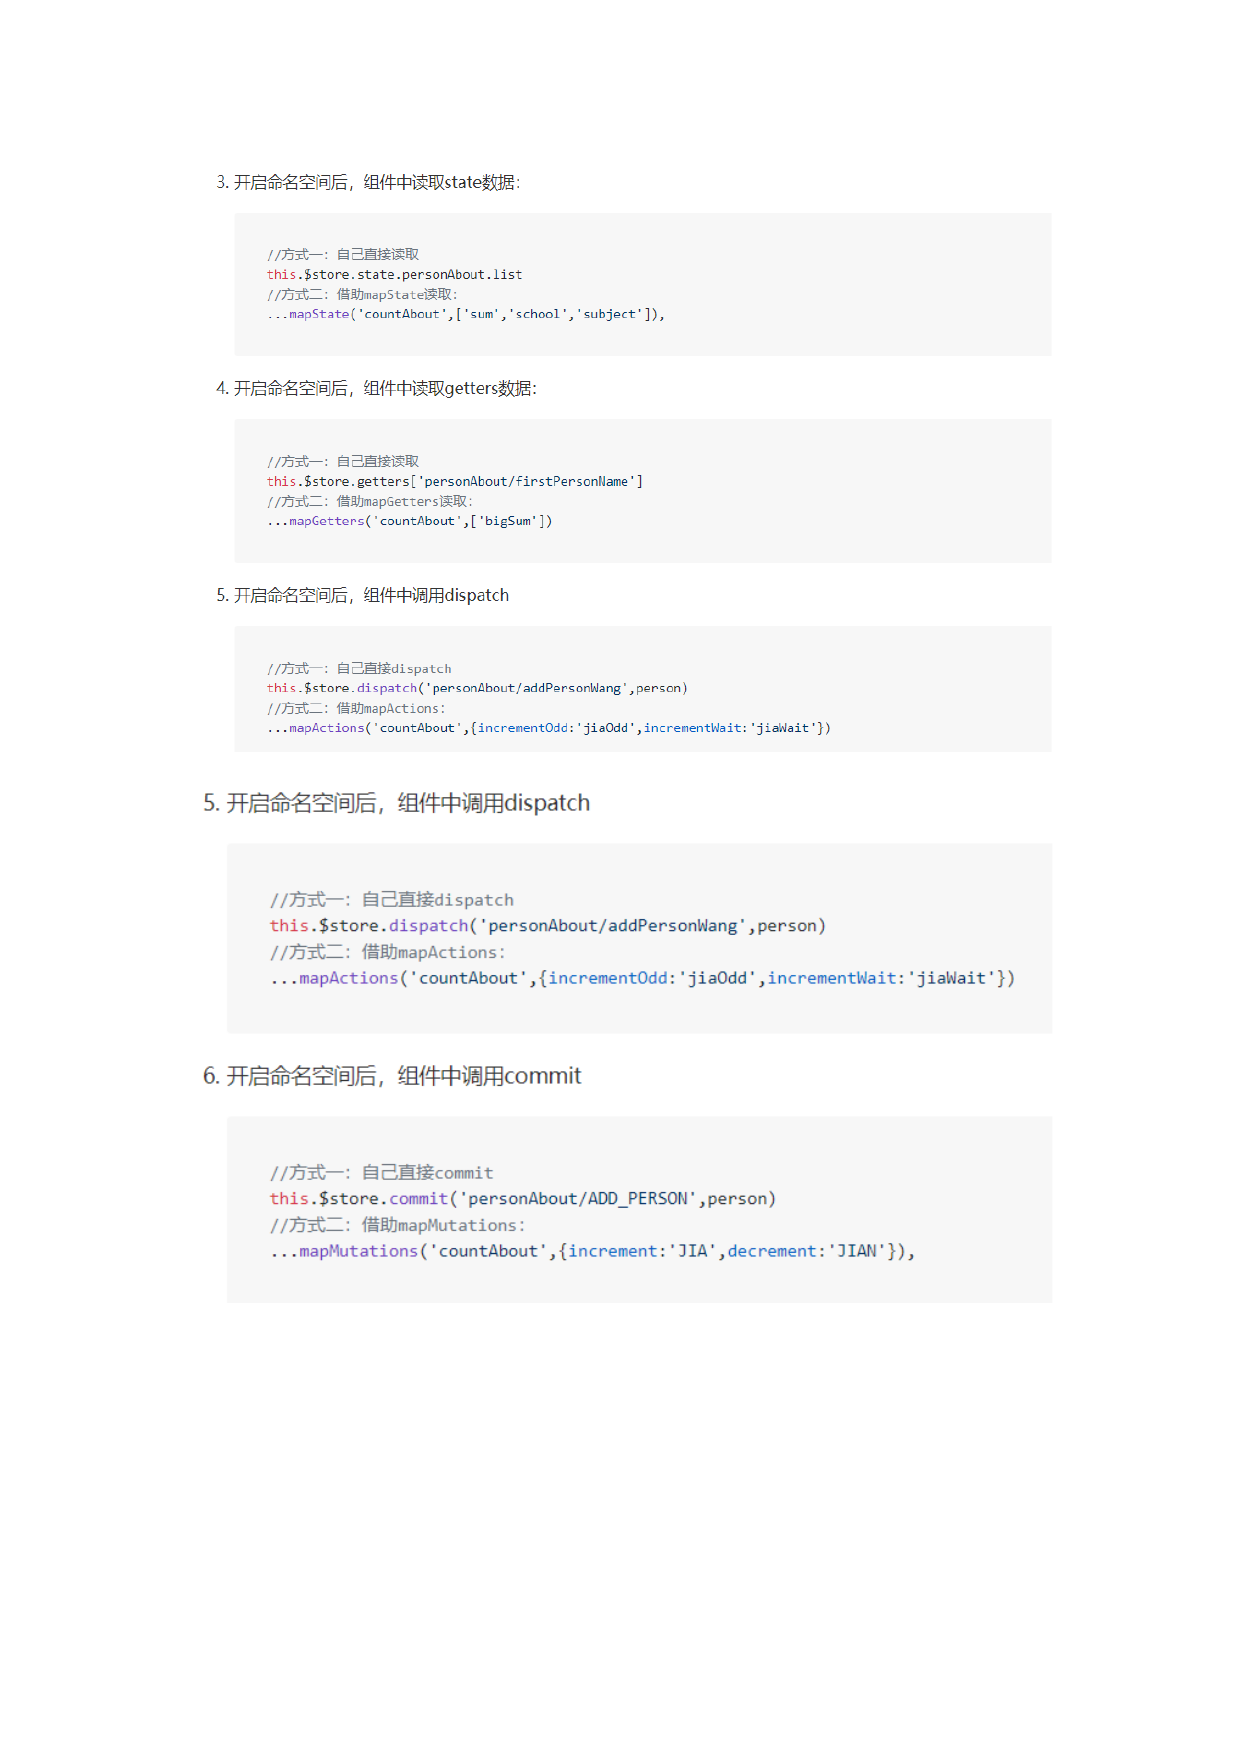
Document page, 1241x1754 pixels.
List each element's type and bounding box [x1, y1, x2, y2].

picture [187, 779, 1053, 1303]
picture [187, 162, 1052, 752]
